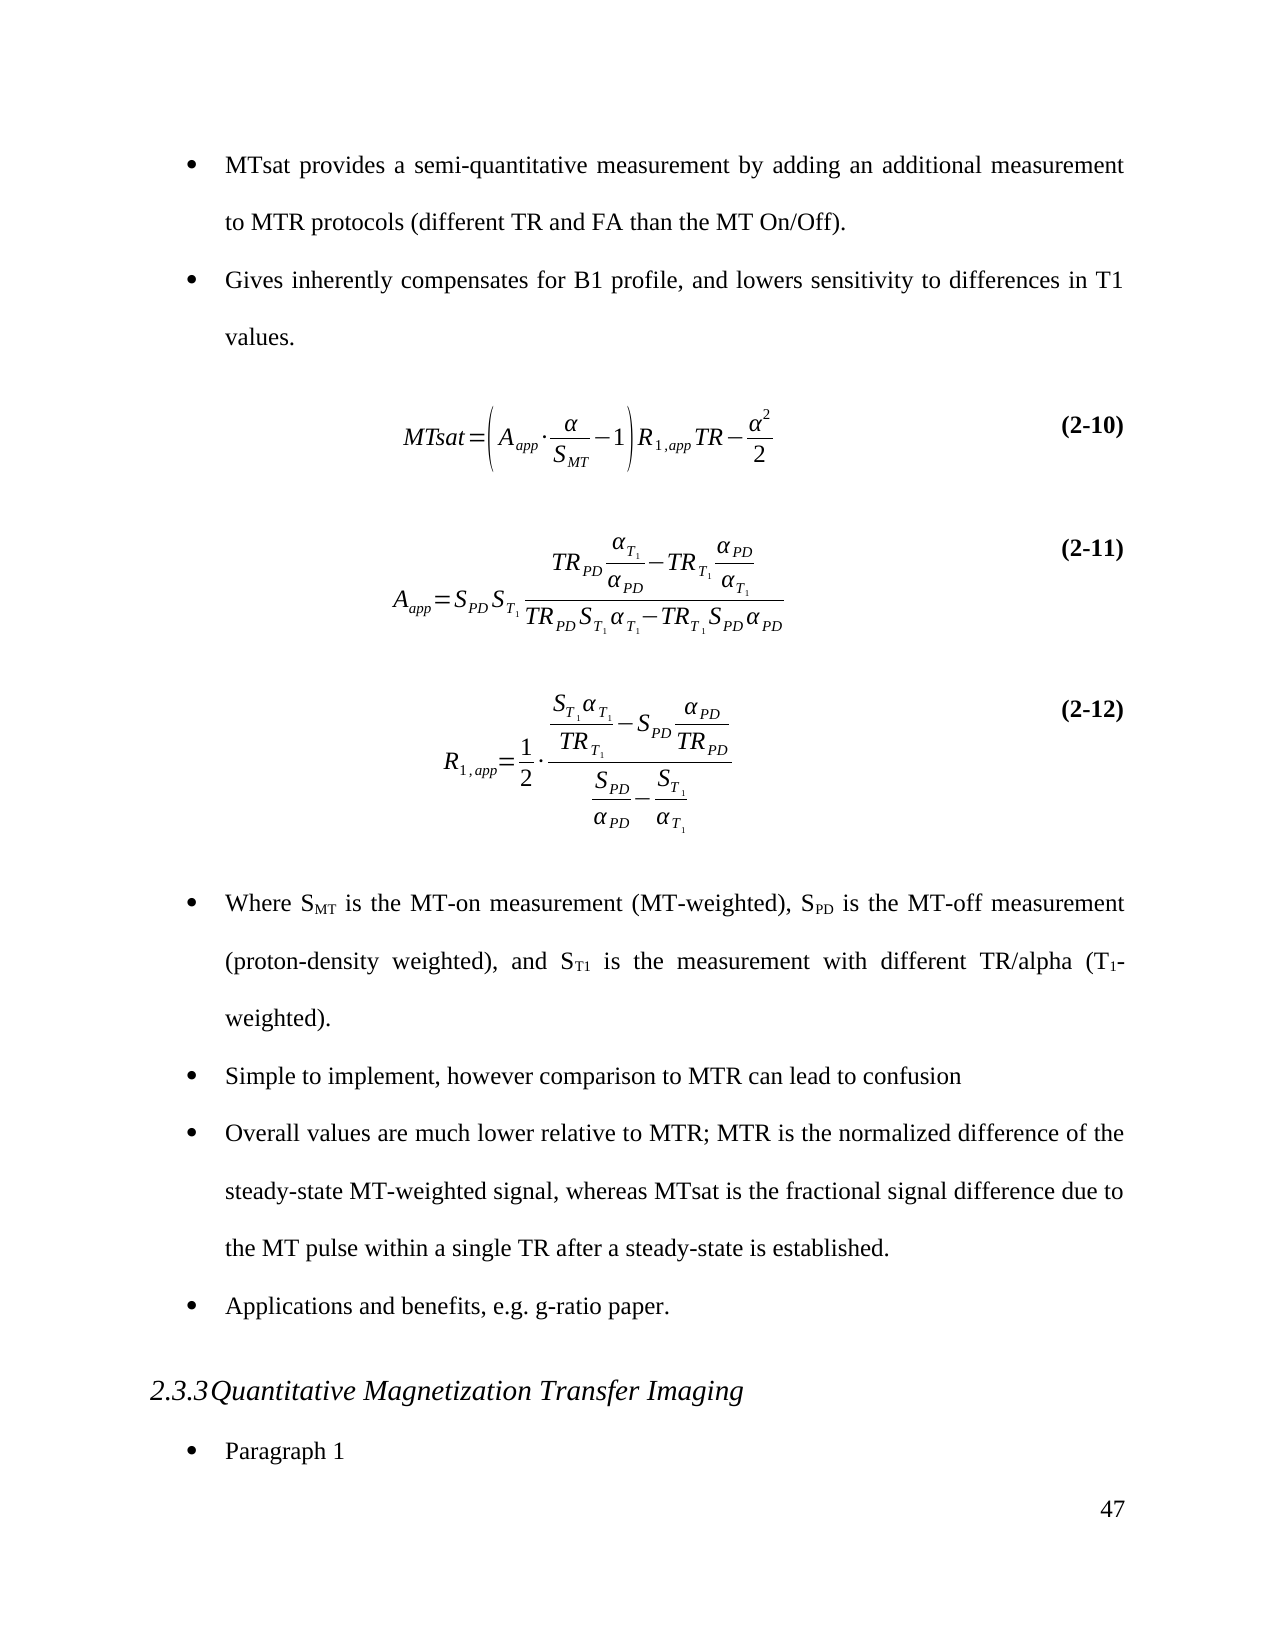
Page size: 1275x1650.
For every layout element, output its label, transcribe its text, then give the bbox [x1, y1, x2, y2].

subtitle Quantitative Magnetization Transfer Imaging [150, 1373, 1125, 1407]
list MTsat provides a semi-quantitative measurement by adding an additional measurement to MTR protocols (different TR and FA than the MT On/Off). [187, 150, 1125, 236]
list Paragraph 1 [187, 1436, 1125, 1465]
list Where SMT is the MT-on measurement (MT-weighted), SPD is the MT-off measurement (proton-density weighted), and ST1 is the measurement with different TR/alpha (T1-weighted). [187, 888, 1125, 1032]
table_header [150, 405, 1025, 528]
list Gives inherently compensates for B1 profile, and lowers sensitivity to differences in T1 values. [187, 265, 1125, 351]
table_header (2-10) [1025, 405, 1135, 528]
table_cell (2-12) [1025, 690, 1135, 888]
list Overall values are much lower relative to MTR; MTR is the normalized difference of the steady-state MT-weighted signal, whereas MTsat is the fractional signal difference due to the MT pulse within a single TR after a steady-state is established. [187, 1118, 1125, 1262]
table_cell (2-11) [1025, 528, 1135, 690]
list Simple to implement, however comparison to MTR can lead to confusion [187, 1061, 1125, 1090]
list Applications and benefits, e.g. g-ratio paper. [187, 1291, 1125, 1320]
table_cell [150, 528, 1025, 690]
table_cell [150, 690, 1025, 888]
